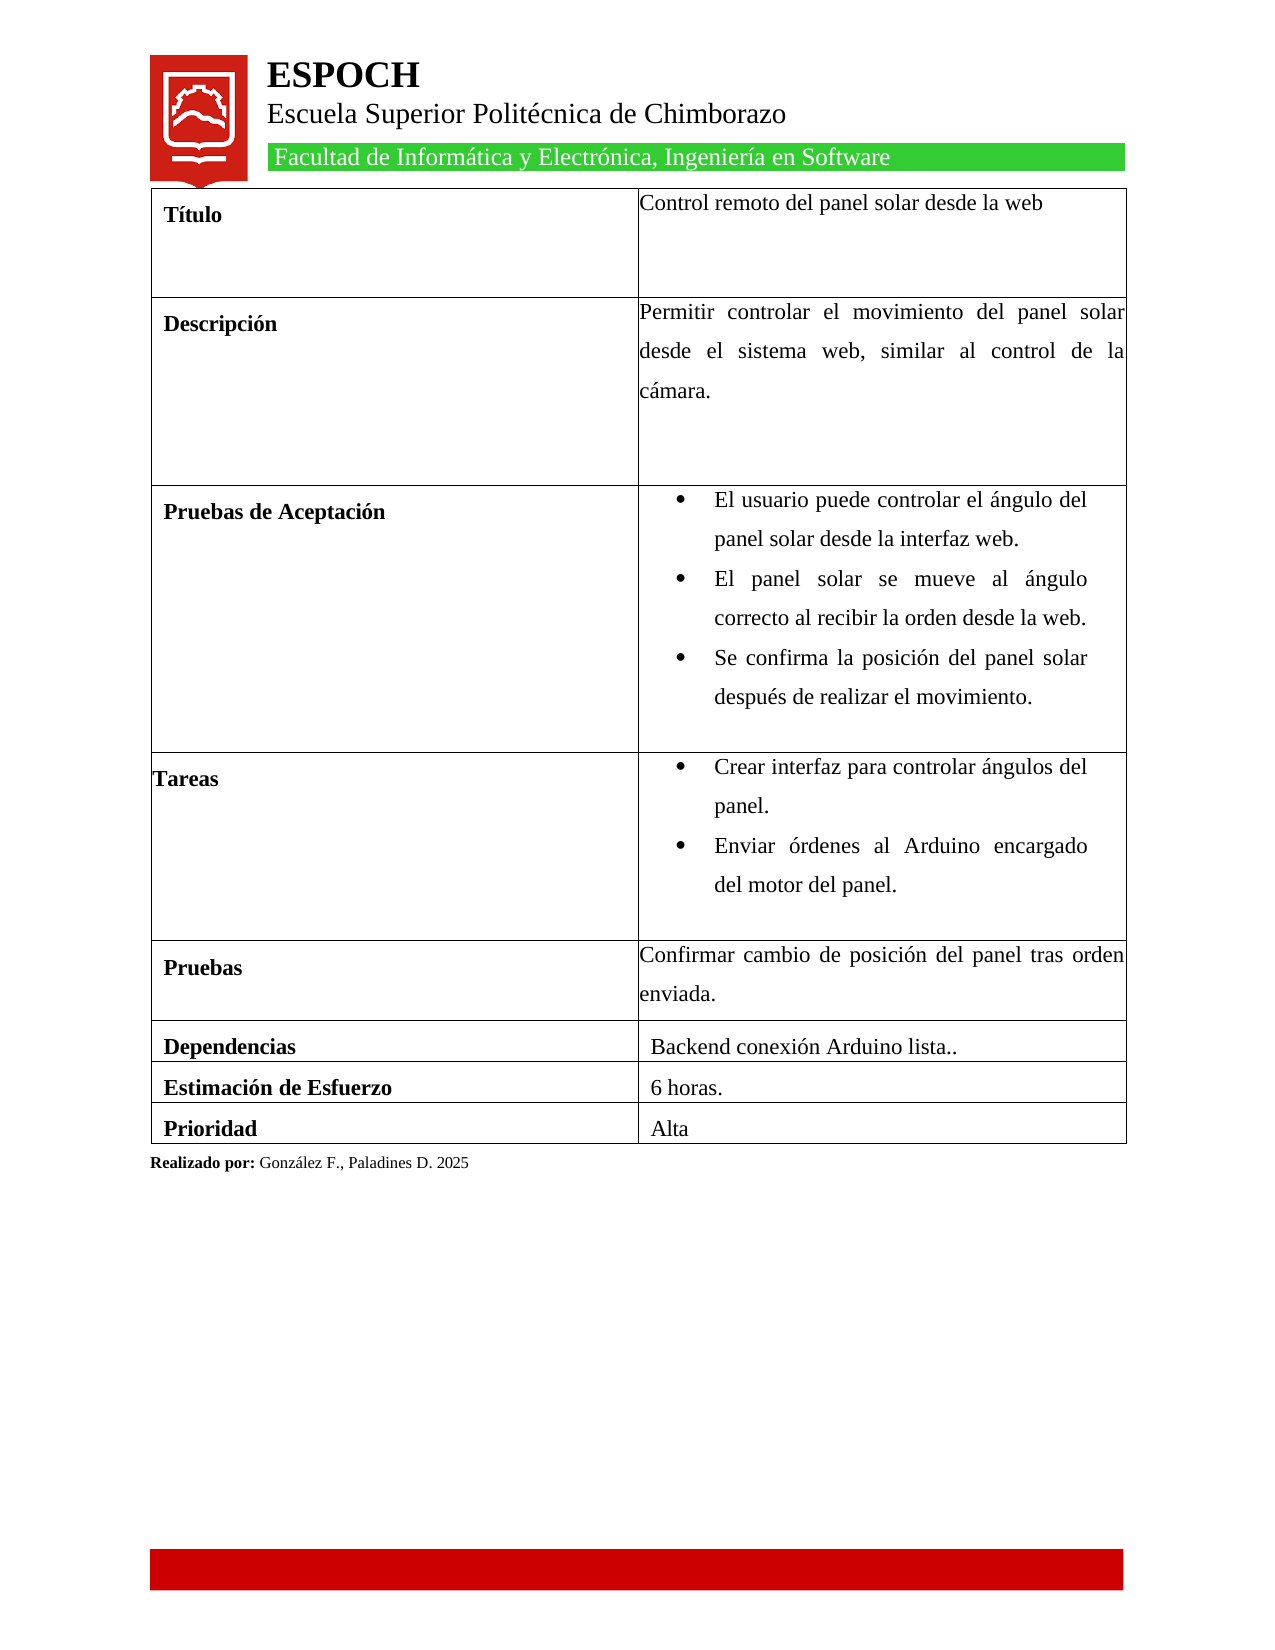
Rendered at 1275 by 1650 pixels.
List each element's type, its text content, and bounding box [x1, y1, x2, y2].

table_cell Pruebas [152, 941, 638, 1020]
table_header Control remoto del panel solar desde la web [639, 189, 1126, 297]
table_cell Dependencias [152, 1021, 638, 1061]
table_cell Backend conexión Arduino lista.. [639, 1021, 1126, 1061]
table_cell Descripción [152, 298, 638, 485]
table_cell Alta [639, 1103, 1126, 1143]
picture [150, 55, 248, 189]
text Realizado por: González F., Paladines D. 2025 [150, 1152, 1162, 1172]
table_cell Estimación de Esfuerzo [152, 1062, 638, 1102]
table_header Título [152, 189, 638, 297]
table_cell El usuario puede controlar el ángulo del panel solar desde la interfaz web. El panel solar se mueve al ángulo correcto al recibir la orden desde la web. Se confirma la posición del panel solar después de realizar el movimiento. [639, 486, 1126, 752]
table_cell Prioridad [152, 1103, 638, 1143]
table_cell Tareas [152, 753, 638, 940]
table_cell Permitir controlar el movimiento del panel solar desde el sistema web, similar al control de la cámara. [639, 298, 1126, 485]
table_cell Pruebas de Aceptación [152, 486, 638, 752]
table_cell 6 horas. [639, 1062, 1126, 1102]
table_cell Crear interfaz para controlar ángulos del panel. Enviar órdenes al Arduino encargado del motor del panel. [639, 753, 1126, 940]
table_cell Confirmar cambio de posición del panel tras orden enviada. [639, 941, 1126, 1020]
